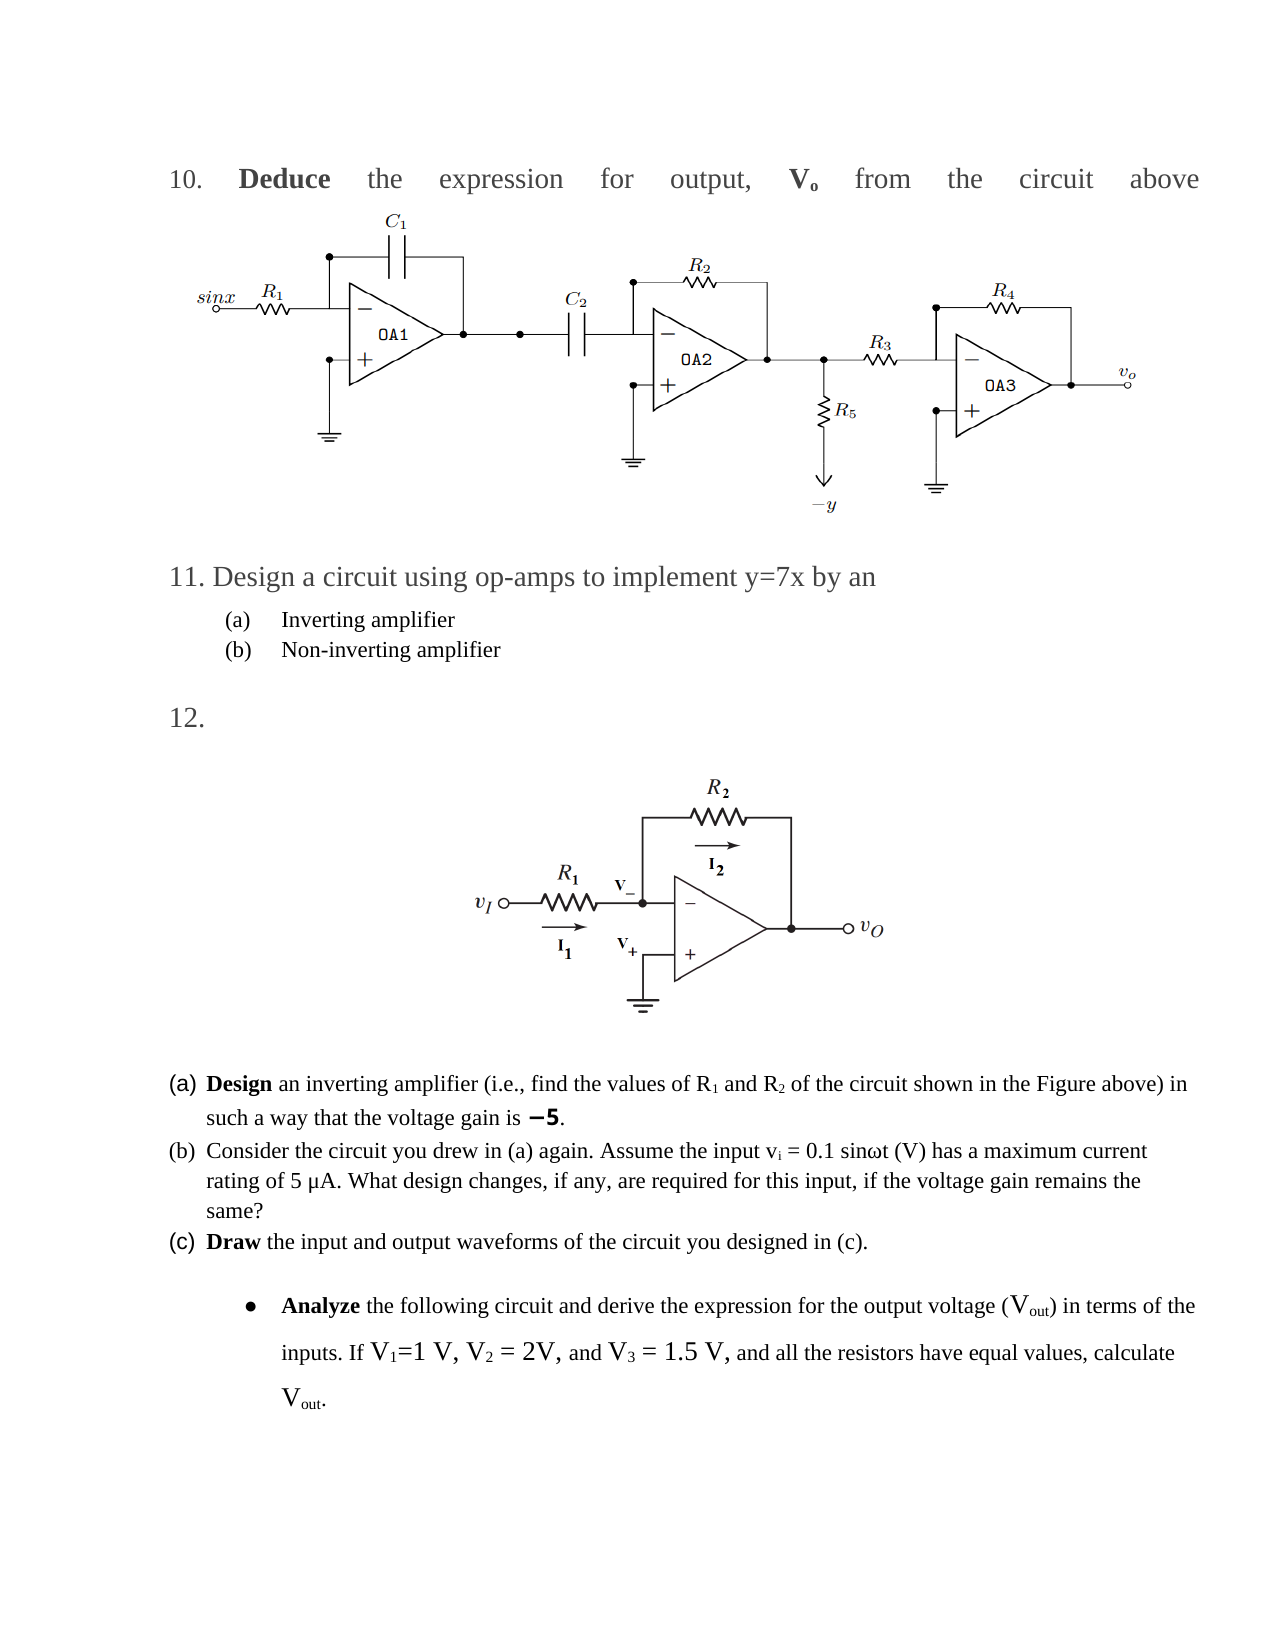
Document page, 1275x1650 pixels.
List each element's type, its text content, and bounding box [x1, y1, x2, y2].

list Design an inverting amplifier (i.e., find the values of R1 and R2 of the circuit shown in the Figure above) in such a way that the voltage gain is −5. [169, 1070, 1200, 1132]
subtitle 12. [169, 700, 1200, 734]
list Inverting amplifier [225, 606, 1200, 633]
list Non-inverting amplifier [225, 637, 1200, 663]
list Consider the circuit you drew in (a) again. Assume the input vi = 0.1 sinωt (V) has a maximum current rating of 5 μA. What design changes, if any, are required for this input, if the voltage gain remains the same? [169, 1137, 1200, 1224]
list Analyze the following circuit and derive the expression for the output voltage (Vout) in terms of the inputs. If V1=1 V, V2 = 2V, and V3 = 1.5 V, and all the resistors have equal values, calculate Vout. [244, 1288, 1200, 1413]
picture [168, 195, 1144, 527]
picture [434, 777, 897, 1036]
subtitle 11. Design a circuit using op-amps to implement y=7x by an [169, 559, 1200, 593]
list Draw the input and output waveforms of the circuit you designed in (c). [169, 1228, 1200, 1284]
